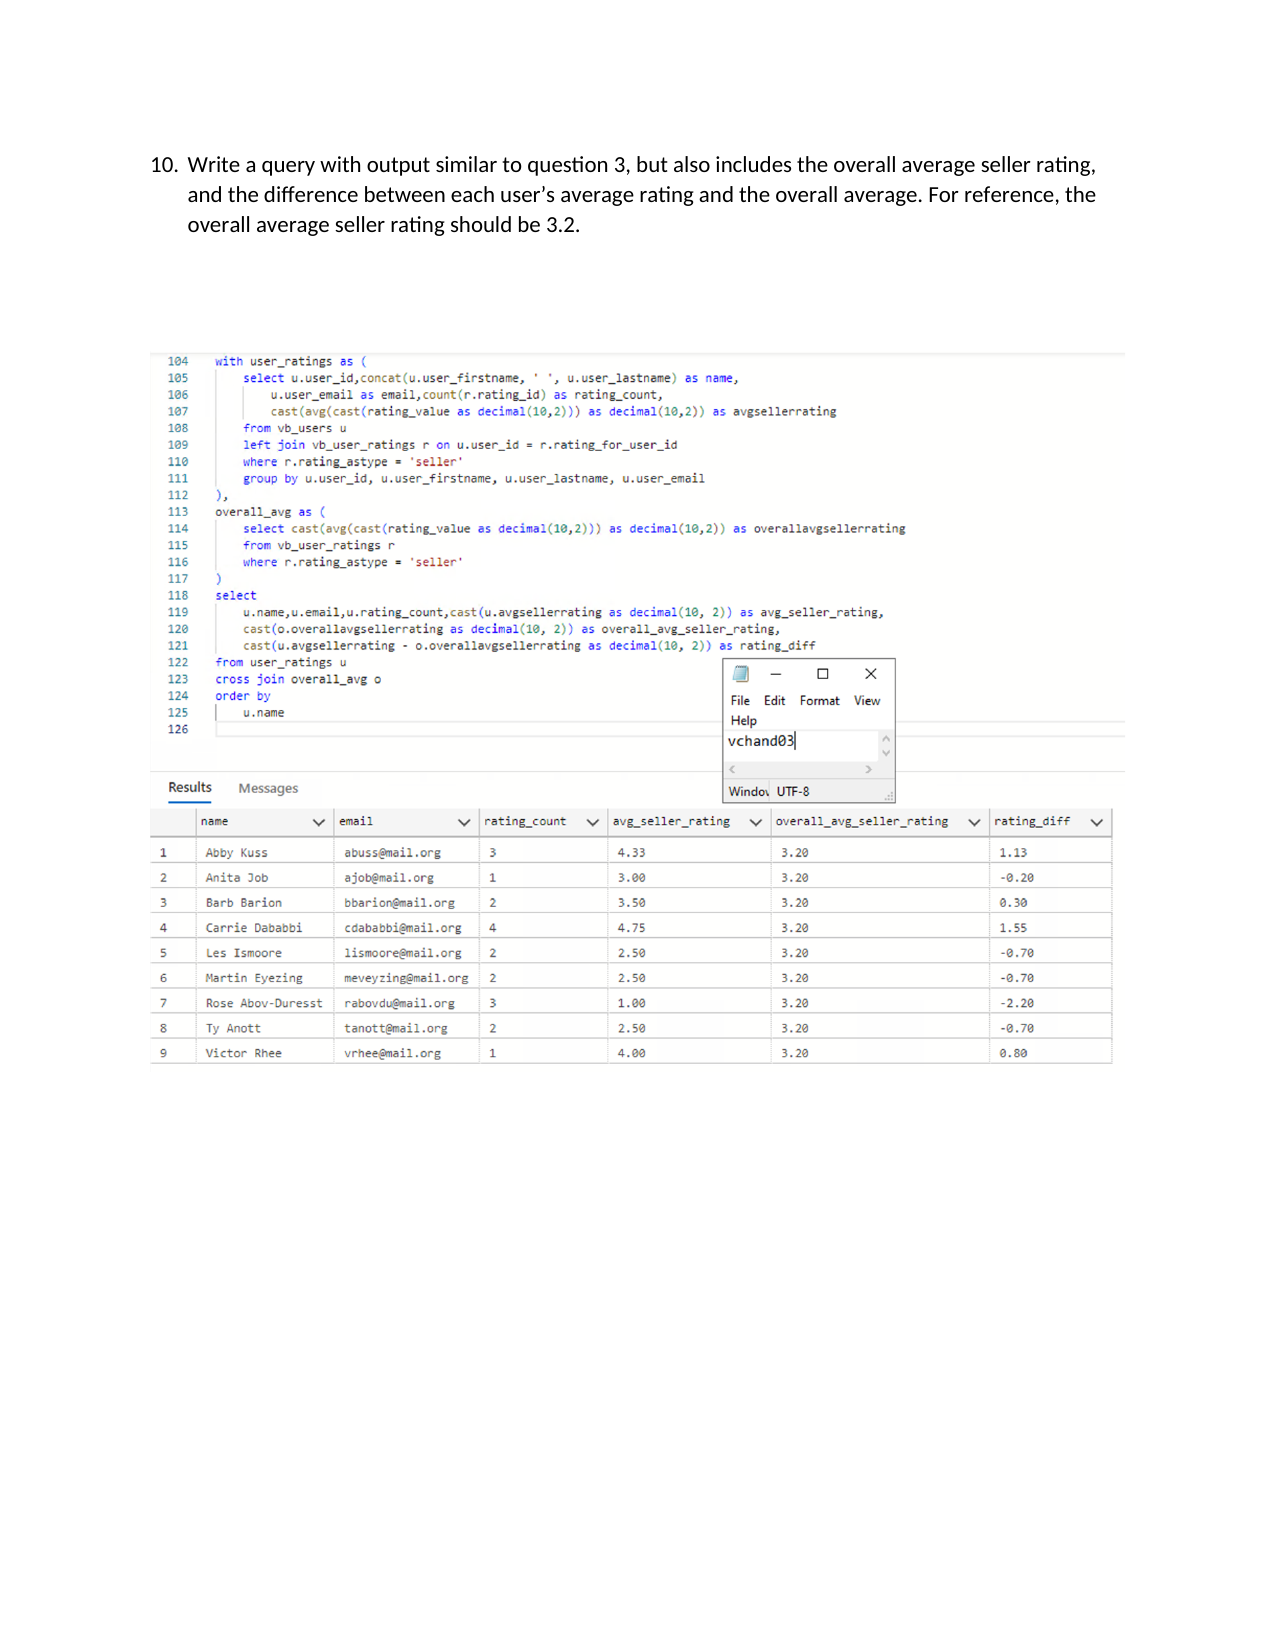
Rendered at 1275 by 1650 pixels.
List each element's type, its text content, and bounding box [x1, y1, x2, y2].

list Write a query with output similar to question 3, but also includes the overall average seller rating, and the difference between each user’s average rating and the overall average. For reference, the overall average seller rating should be 3.2. [150, 150, 1125, 238]
picture [150, 351, 1125, 1072]
